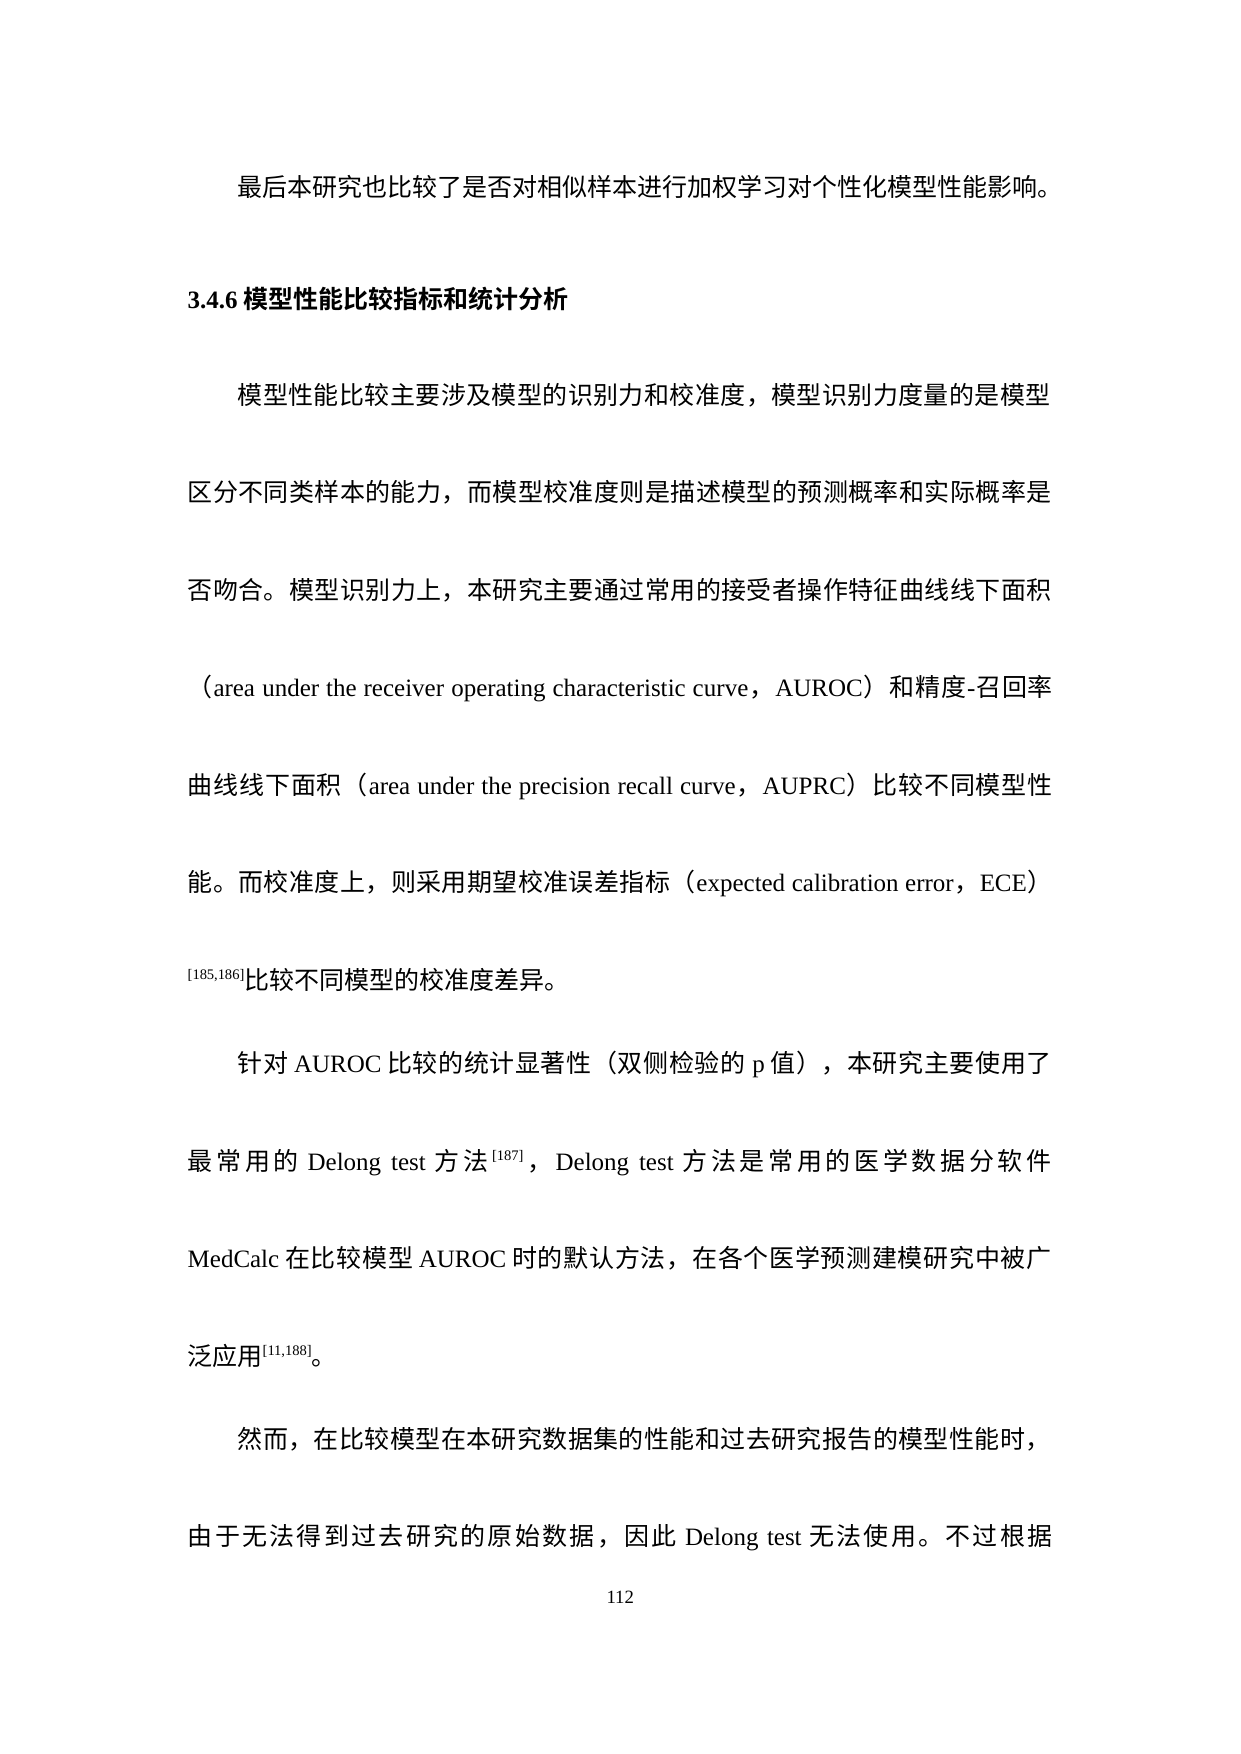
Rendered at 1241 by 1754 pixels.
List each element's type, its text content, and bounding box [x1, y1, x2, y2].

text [187, 1405, 1053, 1567]
text 模型性能比较主要涉及模型的识别力和校准度，模型识别力度量的是模型区分不同类样本的能力，而模型校准度则是描述模型的预测概率和实际概率是否吻合。模型识别力上，本研究主要通过常用的接受者操作特征曲线线下面积（area under the receiver operating characteristic curve，AUROC）和精度-召回率曲线线下面积（area under the precision recall curve，AUPRC）比较不同模型性能。而校准度上，则采用期望校准误差指标（expected calibration error，ECE）[185,186]比较不同模型的校准度差异。 [187, 361, 1053, 1011]
subtitle 3.4.6 模型性能比较指标和统计分析 [187, 265, 1053, 330]
text 针对AUROC比较的统计显著性（双侧检验的p值），本研究主要使用了最常用的Delong test方法[187]，Delong test方法是常用的医学数据分软件MedCalc在比较模型AUROC时的默认方法，在各个医学预测建模研究中被广泛应用[11,188]。 [187, 1029, 1053, 1387]
text 最后本研究也比较了是否对相似样本进行加权学习对个性化模型性能影响。 [187, 153, 1053, 218]
